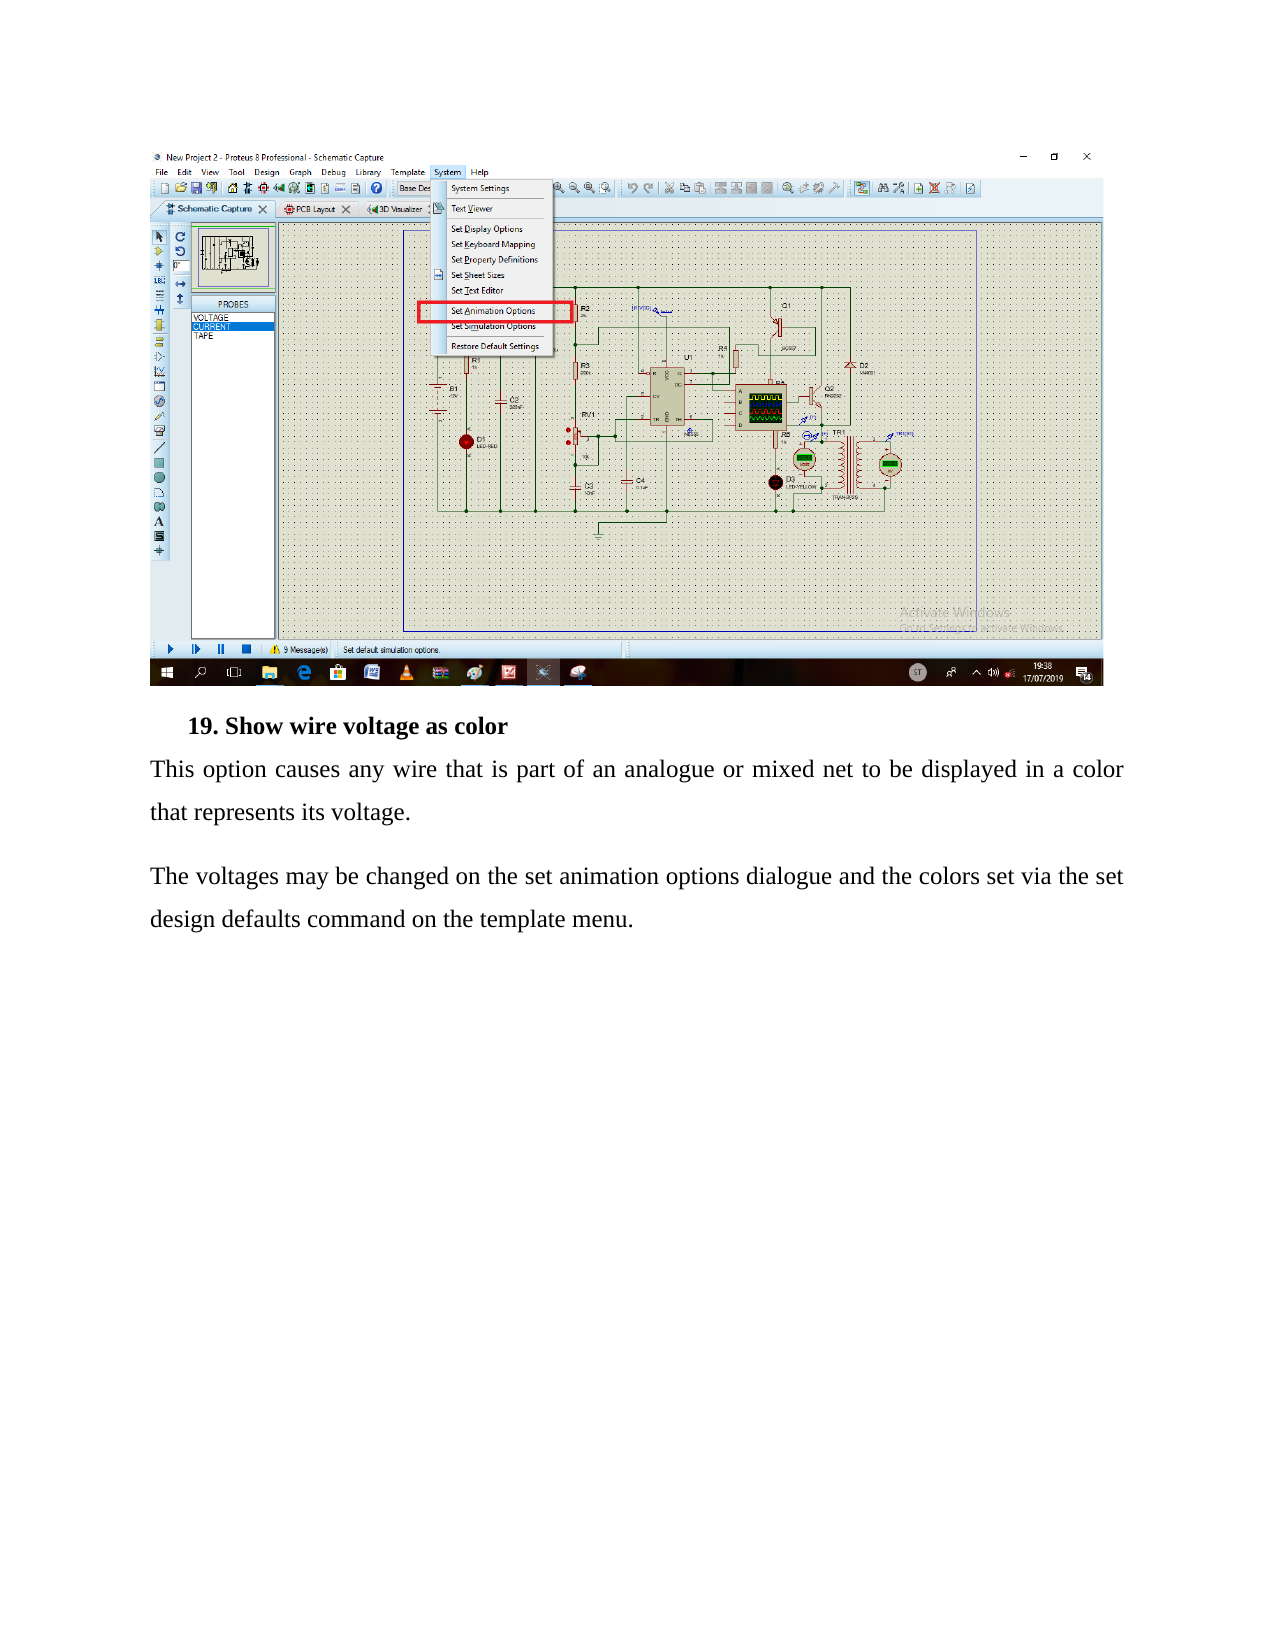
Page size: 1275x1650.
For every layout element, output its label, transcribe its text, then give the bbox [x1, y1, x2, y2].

subtitle Show wire voltage as color [187, 711, 1125, 740]
text This option causes any wire that is part of an analogue or mixed net to be displayed in a color that represents its voltage. [150, 754, 1125, 826]
text The voltages may be changed on the set animation options dialogue and the colors set via the set design defaults command on the template menu. [150, 861, 1125, 933]
picture [150, 150, 1104, 686]
